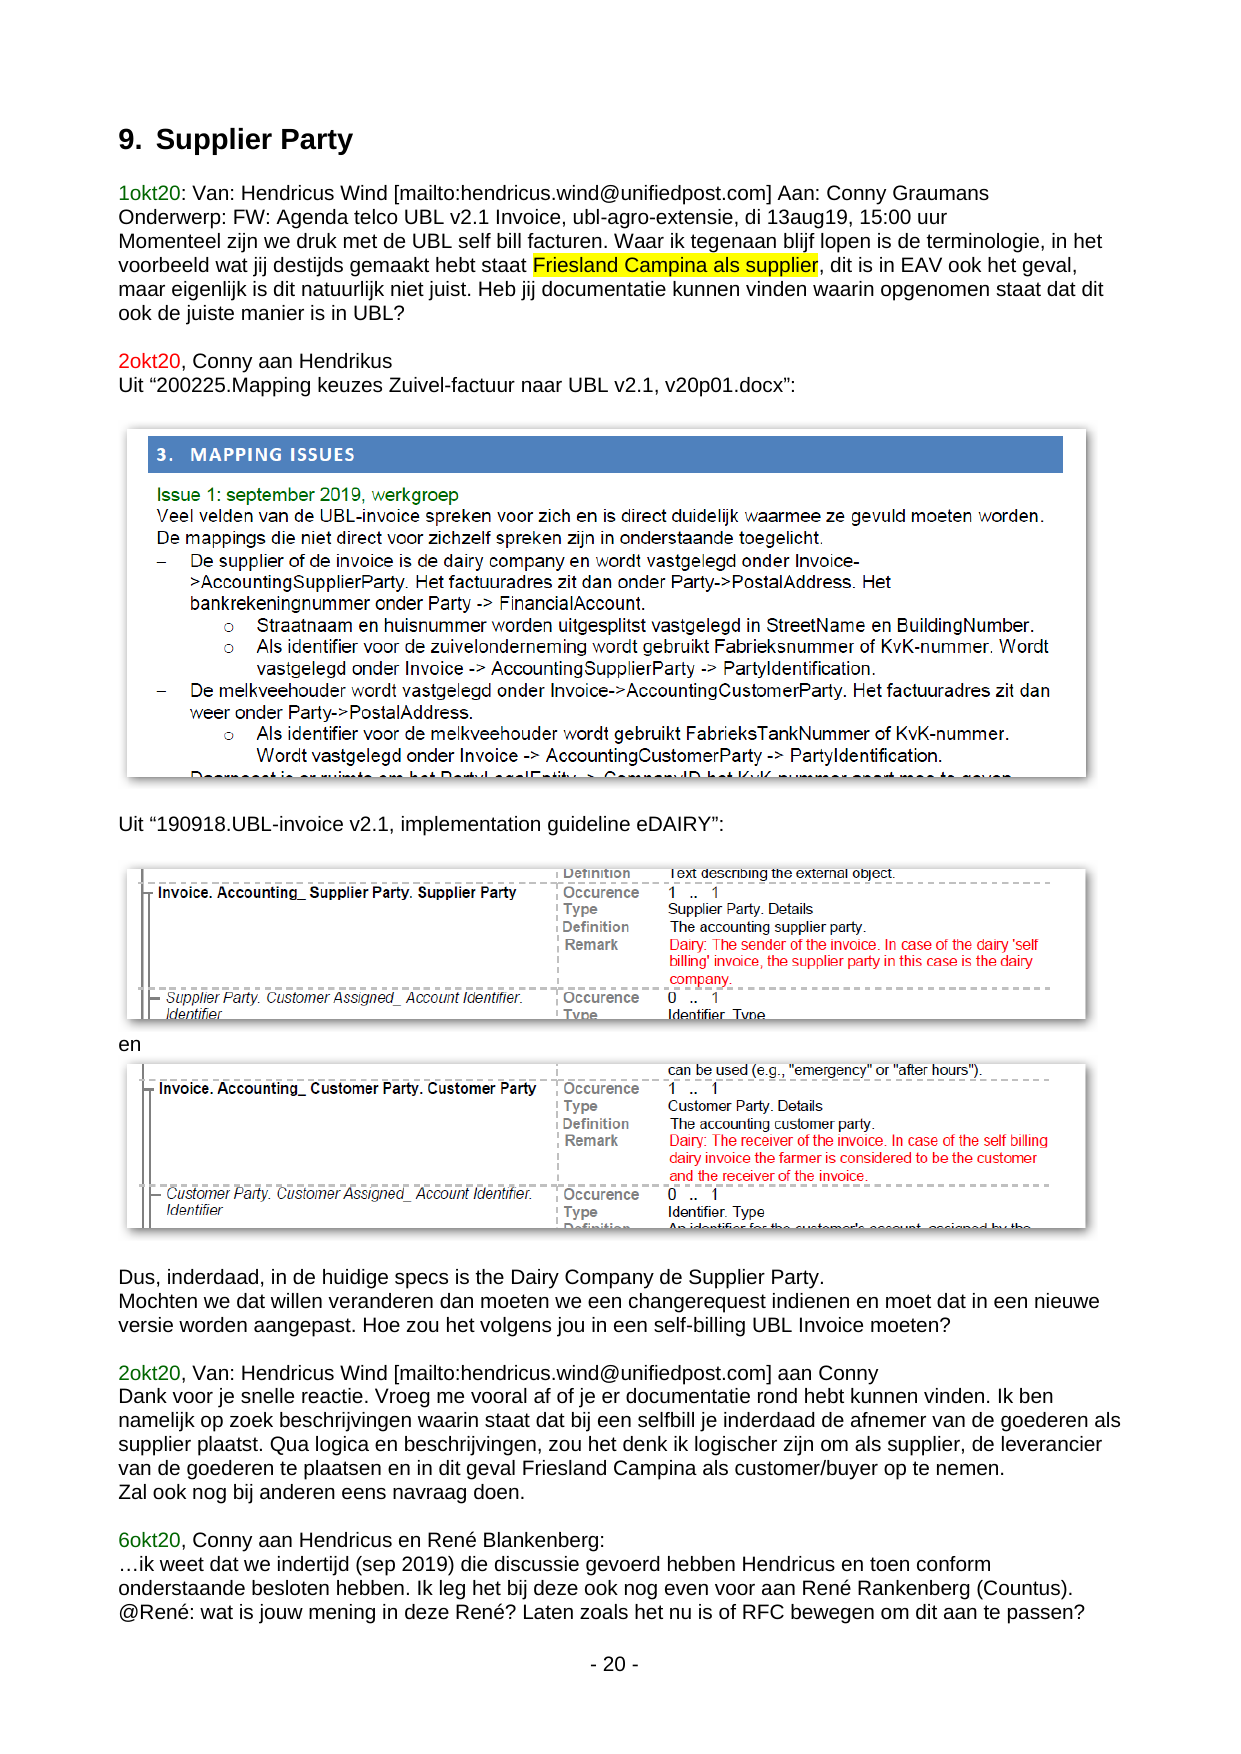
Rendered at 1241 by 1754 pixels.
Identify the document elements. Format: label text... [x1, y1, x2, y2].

text Dank voor je snelle reactie. Vroeg me vooral af of je er documentatie rond hebt kunnen vinden. Ik ben namelijk op zoek beschrijvingen waarin staat dat bij een selfbill je inderdaad de afnemer van de goederen als supplier plaatst. Qua logica en beschrijvingen, zou het denk ik logischer zijn om als supplier, de leverancier van de goederen te plaatsen en in dit geval Friesland Campina als customer/buyer op te nemen. [118, 1384, 1122, 1480]
text Zal ook nog bij anderen eens navraag doen. [118, 1480, 1122, 1504]
text 6okt20, Conny aan Hendricus en René Blankenberg: [118, 1528, 1122, 1552]
picture [118, 420, 1098, 789]
picture [118, 860, 1098, 1032]
text 2okt20, Van: Hendricus Wind [mailto:hendricus.wind@unifiedpost.com] aan Conny [118, 1360, 1122, 1384]
picture [118, 1055, 1098, 1241]
text 1okt20: Van: Hendricus Wind [mailto:hendricus.wind@unifiedpost.com] Aan: Conny Graumans [118, 181, 1122, 205]
text 2okt20, Conny aan Hendrikus [118, 349, 1122, 373]
text Mochten we dat willen veranderen dan moeten we een changerequest indienen en moet dat in een nieuwe versie worden aangepast. Hoe zou het volgens jou in een self-billing UBL Invoice moeten? [118, 1288, 1122, 1336]
text Momenteel zijn we druk met de UBL self bill facturen. Waar ik tegenaan blijf lopen is de terminologie, in het voorbeeld wat jij destijds gemaakt hebt staat Friesland Campina als supplier, dit is in EAV ook het geval, maar eigenlijk is dit natuurlijk niet juist. Heb jij documentatie kunnen vinden waarin opgenomen staat dat dit ook de juiste manier is in UBL? [118, 229, 1122, 325]
text Onderwerp: FW: Agenda telco UBL v2.1 Invoice, ubl-agro-extensie, di 13aug19, 15:00 uur [118, 205, 1122, 229]
text @René: wat is jouw mening in deze René? Laten zoals het nu is of RFC bewegen om dit aan te passen? [118, 1600, 1122, 1624]
text Dus, inderdaad, in de huidige specs is the Dairy Company de Supplier Party. [118, 1264, 1122, 1288]
text Uit “200225.Mapping keuzes Zuivel-factuur naar UBL v2.1, v20p01.docx”: [118, 373, 1122, 397]
list Supplier Party [118, 122, 1122, 155]
text …ik weet dat we indertijd (sep 2019) die discussie gevoerd hebben Hendricus en toen conform onderstaande besloten hebben. Ik leg het bij deze ook nog even voor aan René Rankenberg (Countus). [118, 1552, 1122, 1600]
text Uit “190918.UBL-invoice v2.1, implementation guideline eDAIRY”: [118, 812, 1122, 836]
text en [118, 1032, 1122, 1056]
